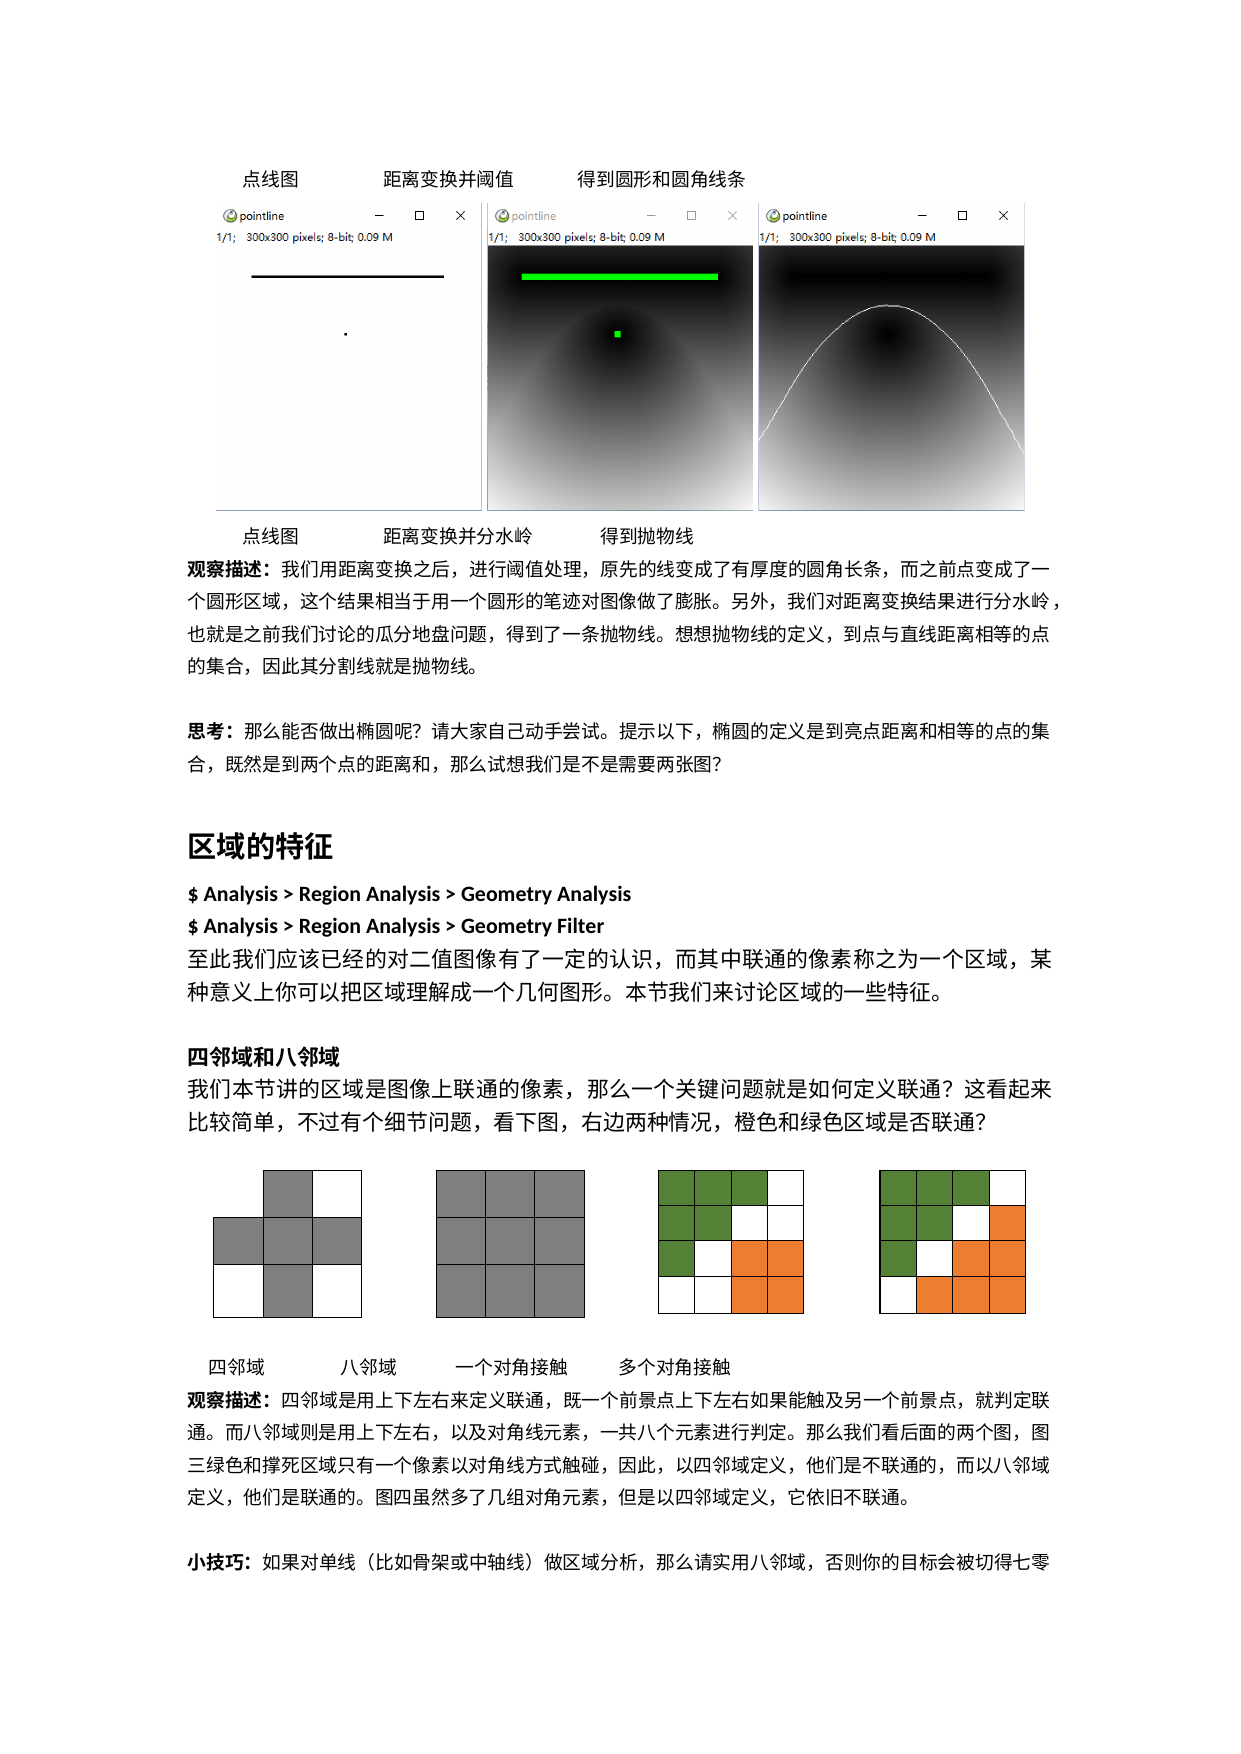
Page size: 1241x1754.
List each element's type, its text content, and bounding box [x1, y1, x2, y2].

picture [216, 203, 482, 511]
text 至此我们应该已经的对二值图像有了一定的认识，而其中联通的像素称之为一个区域，某种意义上你可以把区域理解成一个几何图形。本节我们来讨论区域的一些特征。 [187, 942, 1053, 1007]
text 观察描述：四邻域是用上下左右来定义联通，既一个前景点上下左右如果能触及另一个前景点，就判定联通。而八邻域则是用上下左右，以及对角线元素，一共八个元素进行判定。那么我们看后面的两个图，图三绿色和撑死区域只有一个像素以对角线方式触碰，因此，以四邻域定义，他们是不联通的，而以八邻域定义，他们是联通的。图四虽然多了几组对角元素，但是以四邻域定义，它依旧不联通。 [187, 1383, 1053, 1513]
table_header [868, 1170, 1038, 1350]
table_header [646, 1170, 868, 1350]
table_header [203, 1170, 424, 1350]
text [187, 1545, 1053, 1578]
text 观察描述：我们用距离变换之后，进行阈值处理，原先的线变成了有厚度的圆角长条，而之前点变成了一个圆形区域，这个结果相当于用一个圆形的笔迹对图像做了膨胀。另外，我们对距离变换结果进行分水岭，也就是之前我们讨论的瓜分地盘问题，得到了一条抛物线。想想抛物线的定义，到点与直线距离相等的点的集合，因此其分割线就是抛物线。 [187, 552, 1053, 682]
picture [487, 203, 753, 511]
picture [758, 203, 1025, 511]
text 思考：那么能否做出椭圆呢？请大家自己动手尝试。提示以下，椭圆的定义是到亮点距离和相等的点的集合，既然是到两个点的距离和，那么试想我们是不是需要两张图？ [187, 714, 1053, 779]
text 点线图 距离变换并阈值 得到圆形和圆角线条 [187, 162, 1053, 194]
text $ Analysis > Region Analysis > Geometry Analysis [187, 877, 1053, 909]
text 区域的特征 [187, 812, 1053, 877]
text 四邻域 八邻域 一个对角接触 多个对角接触 [187, 1350, 1053, 1383]
text 我们本节讲的区域是图像上联通的像素，那么一个关键问题就是如何定义联通？这看起来比较简单，不过有个细节问题，看下图，右边两种情况，橙色和绿色区域是否联通？ [187, 1072, 1053, 1137]
text 点线图 距离变换并分水岭 得到抛物线 [187, 519, 1053, 552]
text 四邻域和八邻域 [187, 1039, 1053, 1072]
table_header [424, 1170, 646, 1350]
text $ Analysis > Region Analysis > Geometry Filter [187, 909, 1053, 942]
